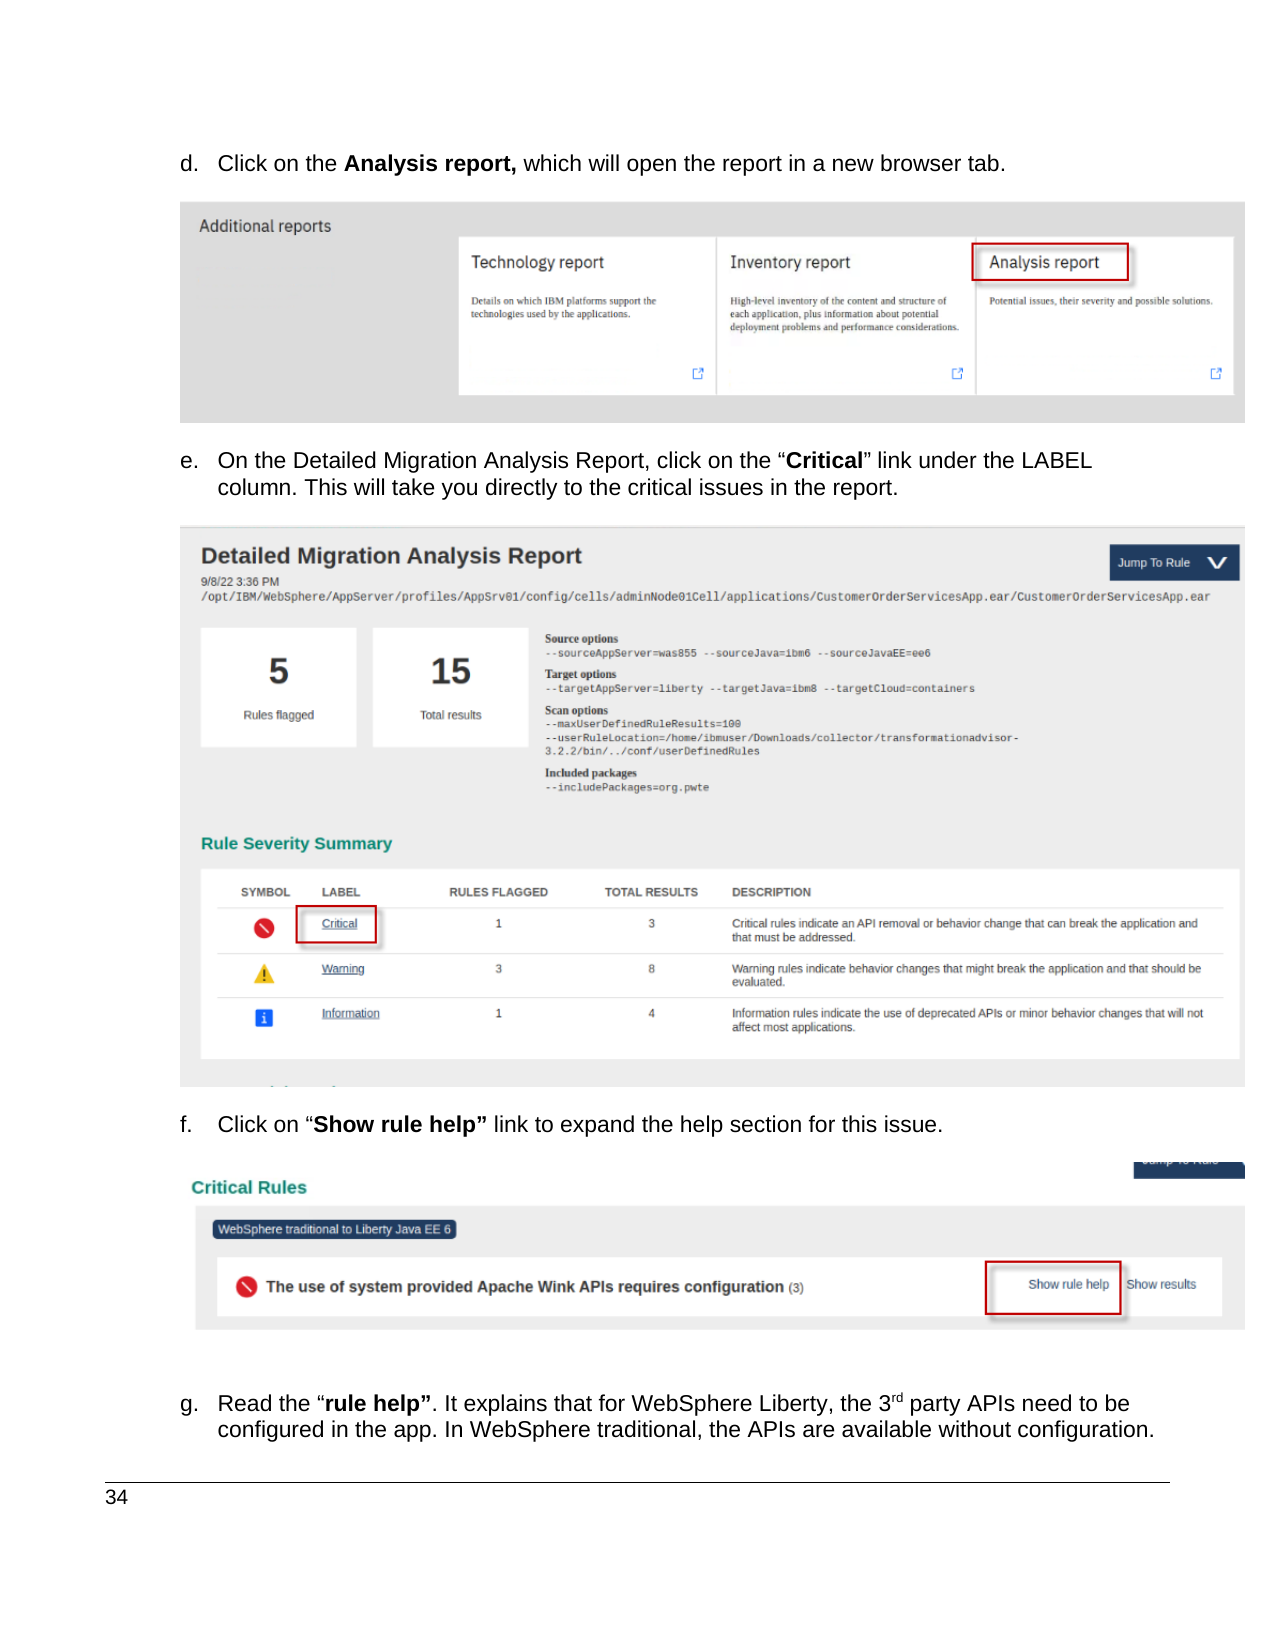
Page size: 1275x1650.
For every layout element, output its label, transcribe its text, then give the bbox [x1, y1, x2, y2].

list Read the “rule help”. It explains that for WebSphere Liberty, the 3rd party APIs need to be configured in the app. In WebSphere traditional, the APIs are available without configuration. [180, 1390, 1170, 1443]
list On the Detailed Migration Analysis Report, click on the “Critical” link under the LABEL column. This will take you directly to the critical issues in the report. [180, 447, 1170, 500]
picture [180, 525, 1245, 1087]
list Click on the Analysis report, which will open the report in a new browser tab. [180, 150, 1170, 176]
picture [180, 201, 1245, 423]
list Click on “Show rule help” link to expand the help section for this issue. [180, 1111, 1170, 1138]
picture [180, 1162, 1245, 1365]
